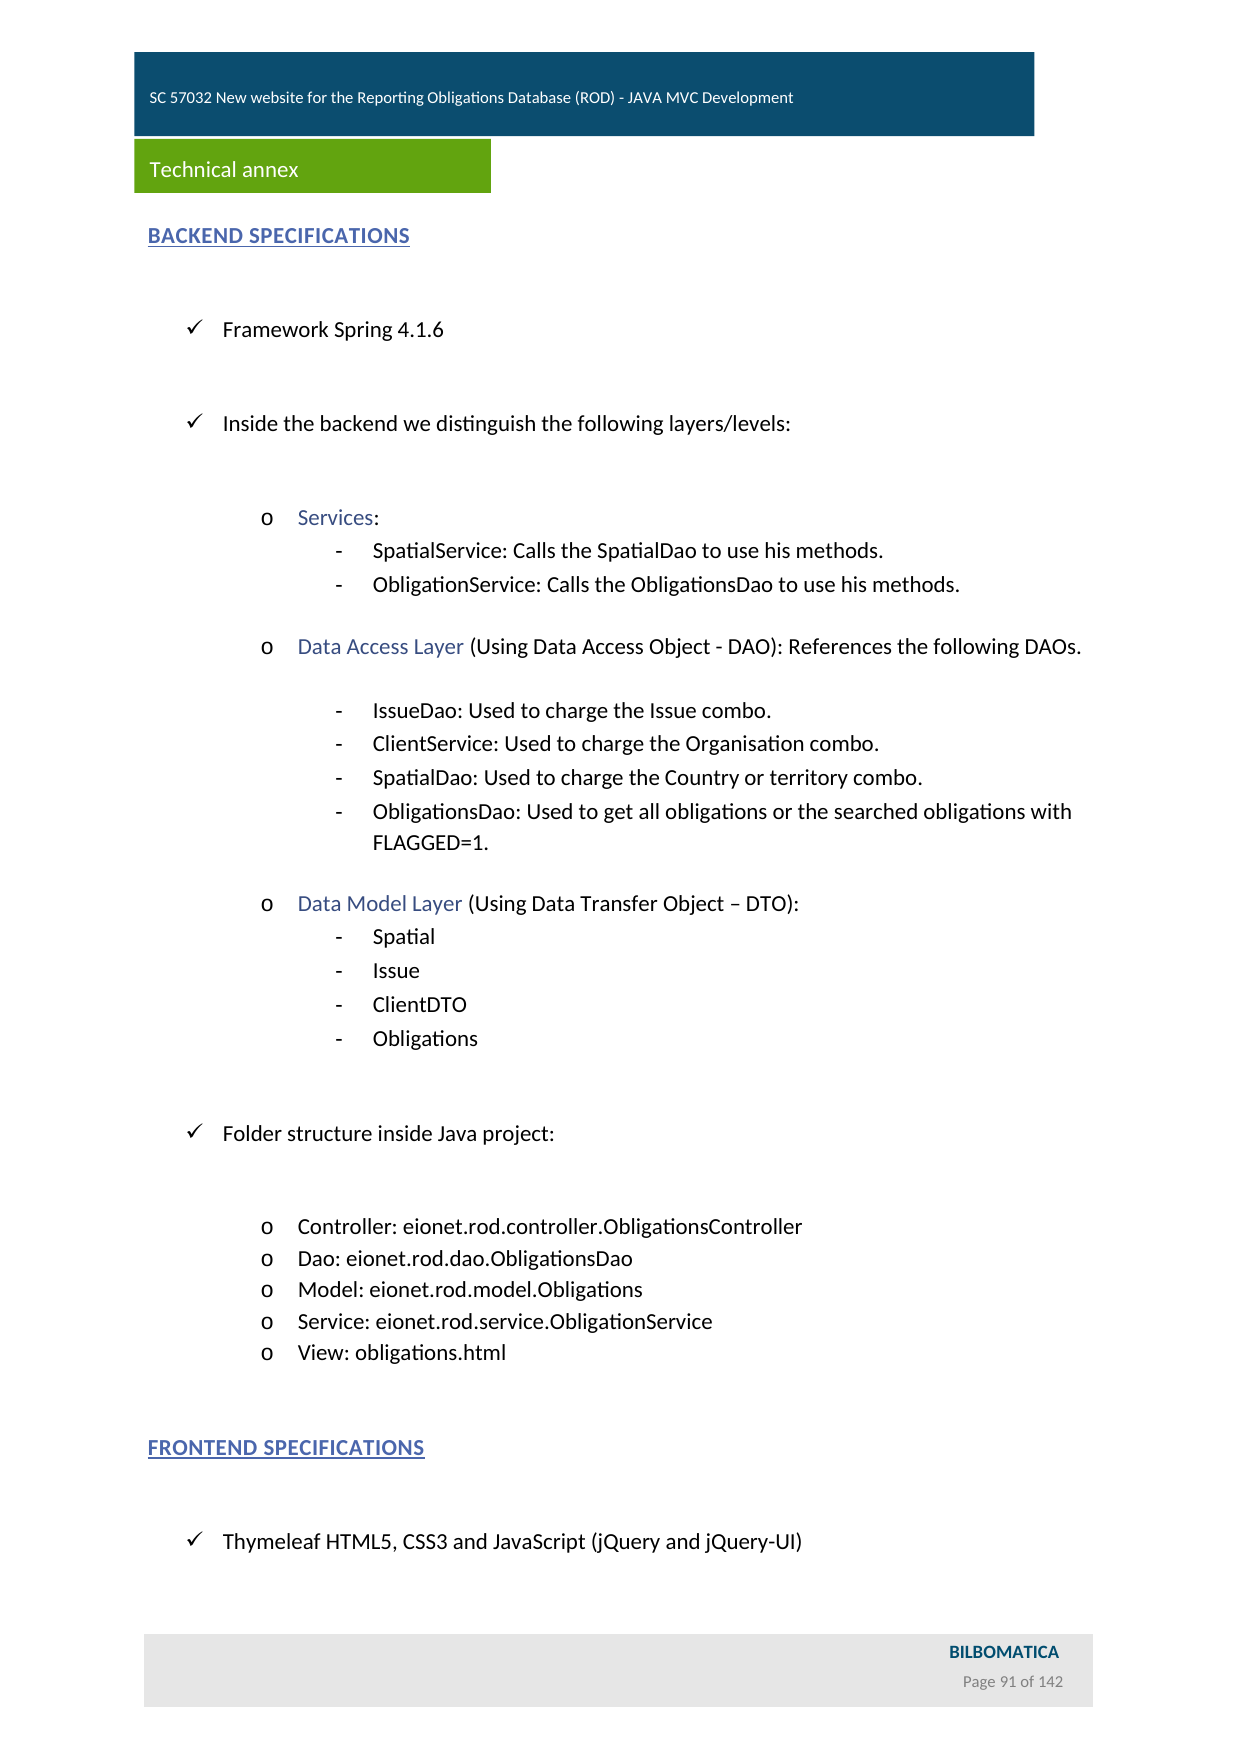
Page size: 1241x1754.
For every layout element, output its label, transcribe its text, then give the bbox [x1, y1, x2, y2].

text BACKEND SPECIFICATIONS [148, 222, 1093, 249]
list Services: [260, 503, 1093, 532]
list Issue [335, 954, 1093, 985]
list Thymeleaf HTML5, CSS3 and JavaScript (jQuery and jQuery-UI) [185, 1527, 1093, 1555]
list ClientService: Used to charge the Organisation combo. [335, 727, 1093, 759]
list Model: eionet.rod.model.Obligations [260, 1275, 1093, 1304]
list View: obligations.html [260, 1338, 1093, 1367]
list ObligationsDao: Used to get all obligations or the searched obligations with FLAGGED=1. [335, 795, 1093, 856]
list Dao: eionet.rod.dao.ObligationsDao [260, 1244, 1093, 1273]
list IssueDao: Used to charge the Issue combo. [335, 694, 1093, 725]
list Folder structure inside Java project: [185, 1119, 1093, 1147]
list Obligations [335, 1021, 1093, 1053]
list SpatialService: Calls the SpatialDao to use his methods. [335, 534, 1093, 566]
list Controller: eionet.rod.controller.ObligationsController [260, 1212, 1093, 1242]
list Spatial [335, 920, 1093, 951]
list SpatialDao: Used to charge the Country or territory combo. [335, 761, 1093, 792]
list Data Model Layer (Using Data Transfer Object – DTO): [260, 889, 1093, 918]
text FRONTEND SPECIFICATIONS [148, 1433, 1093, 1461]
list ObligationService: Calls the ObligationsDao to use his methods. [335, 568, 1093, 599]
list ClientDTO [335, 988, 1093, 1019]
list Service: eionet.rod.service.ObligationService [260, 1307, 1093, 1336]
list Data Access Layer (Using Data Access Object - DAO): References the following DAOs. [260, 632, 1093, 661]
list Inside the backend we distinguish the following layers/levels: [185, 409, 1093, 437]
list Framework Spring 4.1.6 [185, 315, 1093, 343]
